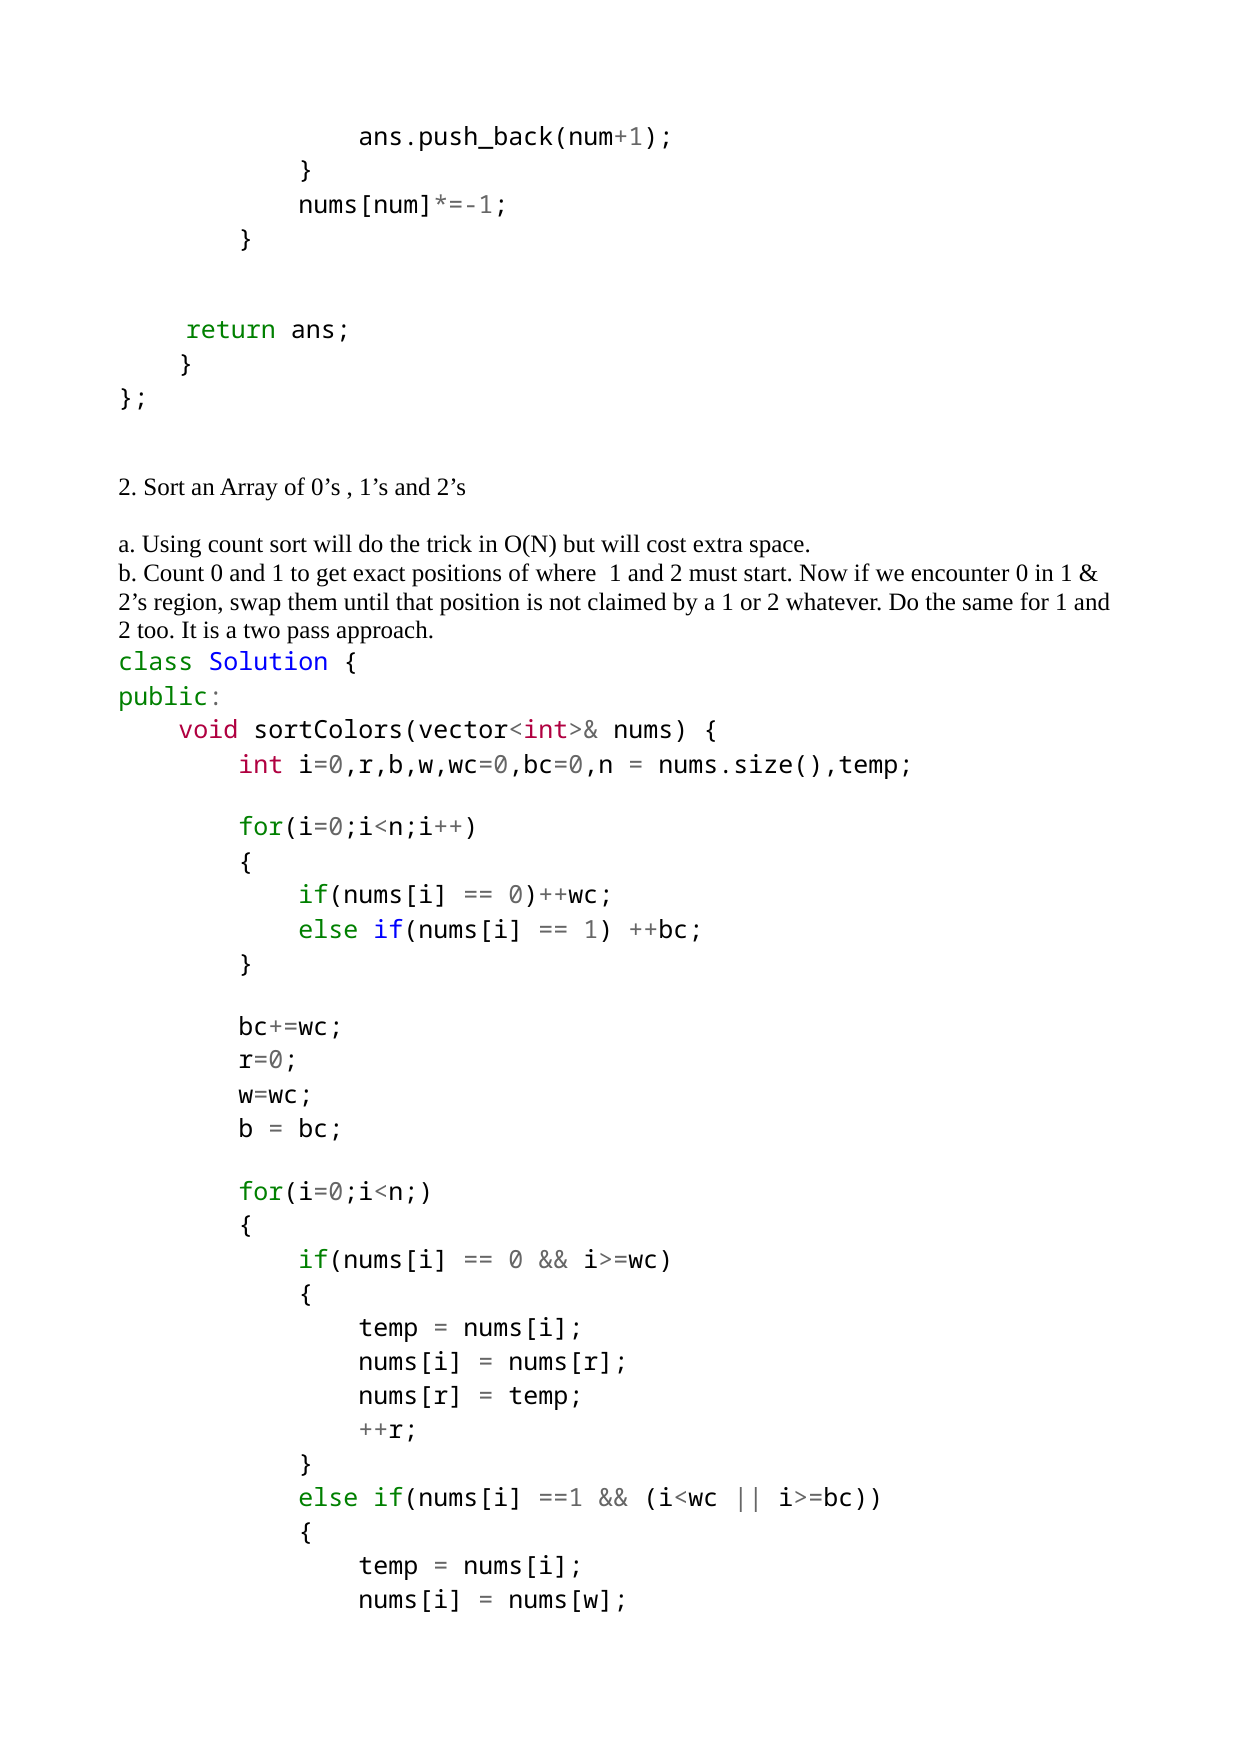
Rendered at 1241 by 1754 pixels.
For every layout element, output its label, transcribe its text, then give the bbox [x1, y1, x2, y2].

text } [118, 945, 1122, 979]
text nums[r] = temp; [118, 1377, 1122, 1412]
text ++r; [118, 1412, 1122, 1446]
text { [118, 1275, 1122, 1309]
text bc+=wc; [118, 1008, 1122, 1042]
text b. Count 0 and 1 to get exact positions of where 1 and 2 must start. Now if we encounter 0 in 1 & 2’s region, swap them until that position is not claimed by a 1 or 2 whatever. Do the same for 1 and 2 too. It is a two pass approach. [118, 558, 1122, 644]
text { [118, 1207, 1122, 1241]
text for(i=0;i<n;i++) [118, 809, 1122, 843]
text b = bc; [118, 1110, 1122, 1144]
text for(i=0;i<n;) [118, 1173, 1122, 1207]
text void sortColors(vector<int>& nums) { [118, 712, 1122, 746]
text ans.push_back(num+1); [118, 118, 1122, 152]
text }; [118, 380, 1122, 414]
text } [118, 1446, 1122, 1480]
text } [118, 220, 1122, 254]
text temp = nums[i]; [118, 1309, 1122, 1343]
text } [118, 152, 1122, 186]
text a. Using count sort will do the trick in O(N) but will cost extra space. [118, 529, 1122, 558]
text class Solution { [118, 644, 1122, 678]
text r=0; [118, 1042, 1122, 1076]
text if(nums[i] == 0 && i>=wc) [118, 1241, 1122, 1275]
text { [118, 843, 1122, 877]
text w=wc; [118, 1076, 1122, 1110]
text temp = nums[i]; [118, 1548, 1122, 1582]
text if(nums[i] == 0)++wc; [118, 877, 1122, 911]
text else if(nums[i] ==1 && (i<wc || i>=bc)) [118, 1480, 1122, 1514]
text nums[num]*=-1; [118, 186, 1122, 220]
text nums[i] = nums[r]; [118, 1343, 1122, 1377]
text return ans; [118, 312, 1122, 346]
text else if(nums[i] == 1) ++bc; [118, 911, 1122, 945]
text 2. Sort an Array of 0’s , 1’s and 2’s [118, 472, 1122, 500]
text nums[i] = nums[w]; [118, 1582, 1122, 1616]
text public: [118, 678, 1122, 712]
text int i=0,r,b,w,wc=0,bc=0,n = nums.size(),temp; [118, 746, 1122, 780]
text { [118, 1514, 1122, 1548]
text } [118, 346, 1122, 380]
